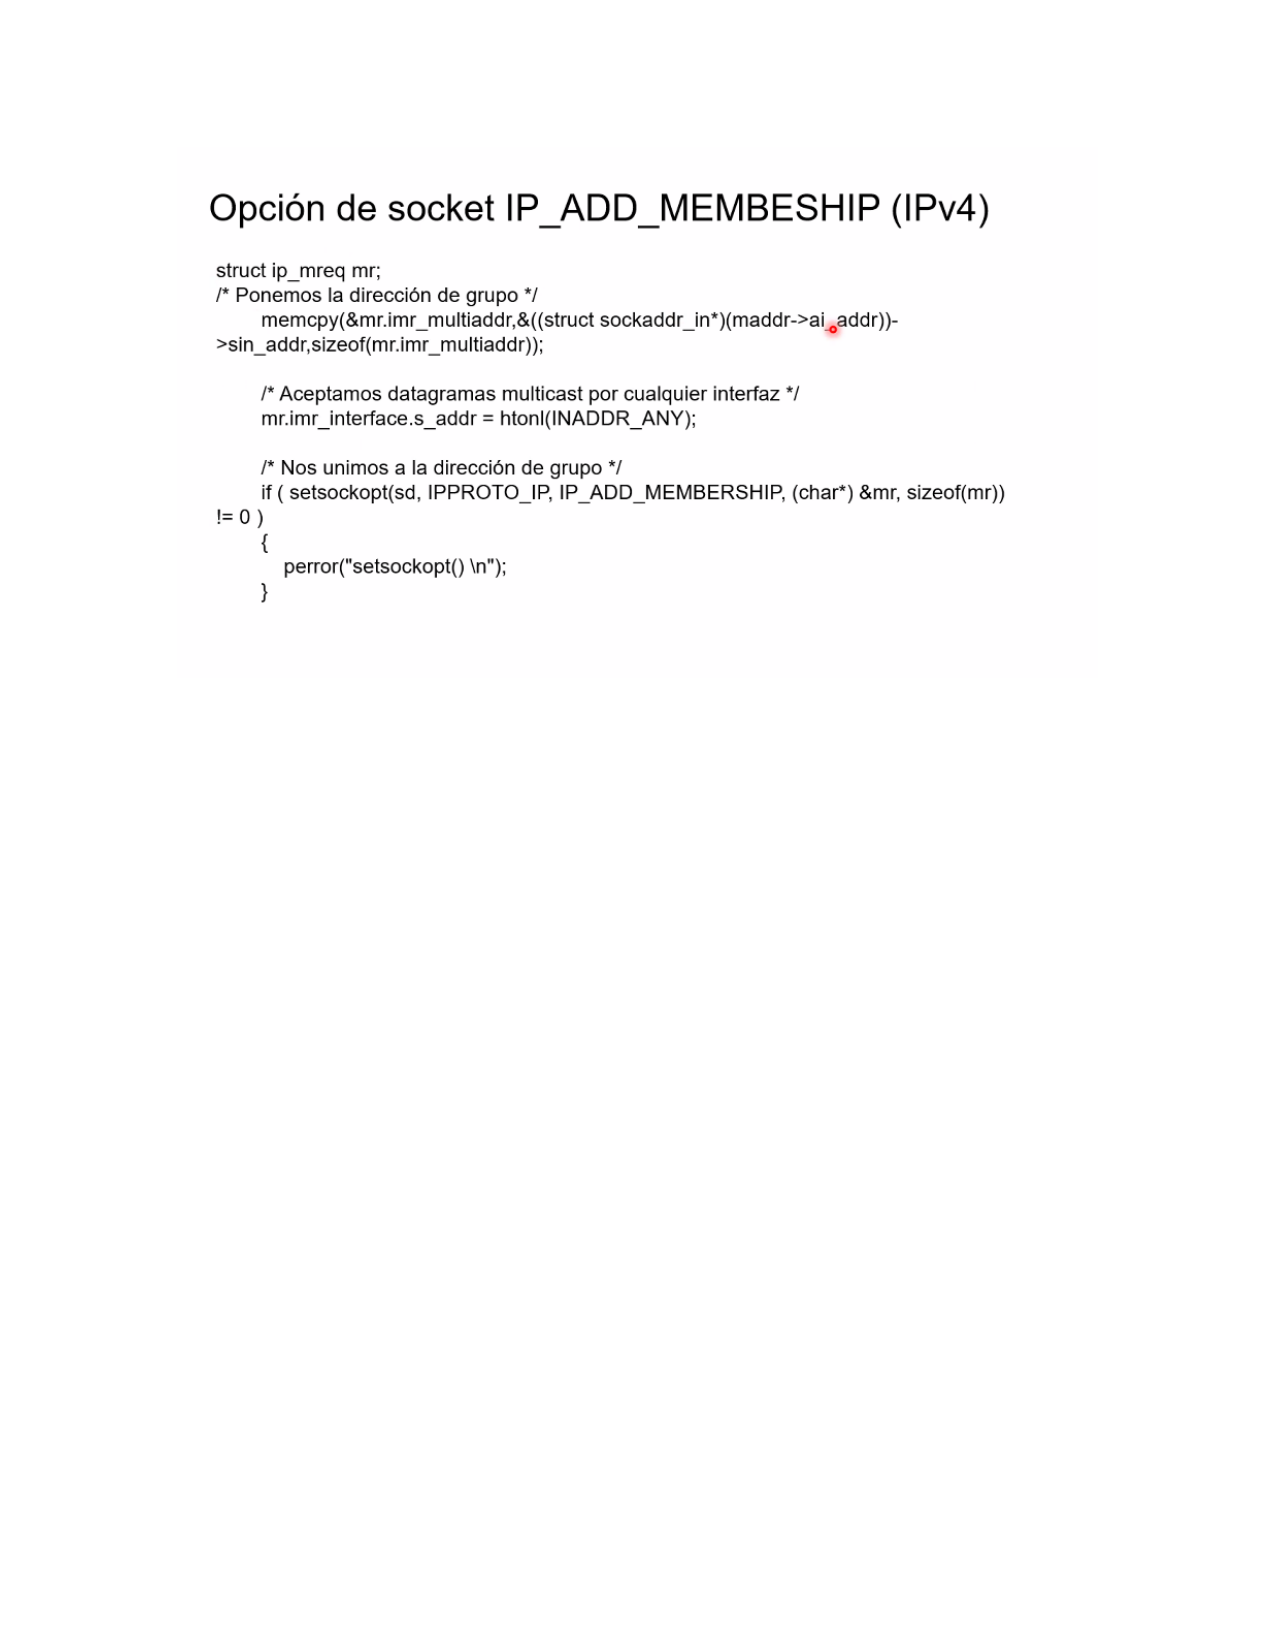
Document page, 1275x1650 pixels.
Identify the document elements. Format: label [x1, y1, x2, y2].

picture [177, 147, 1098, 678]
